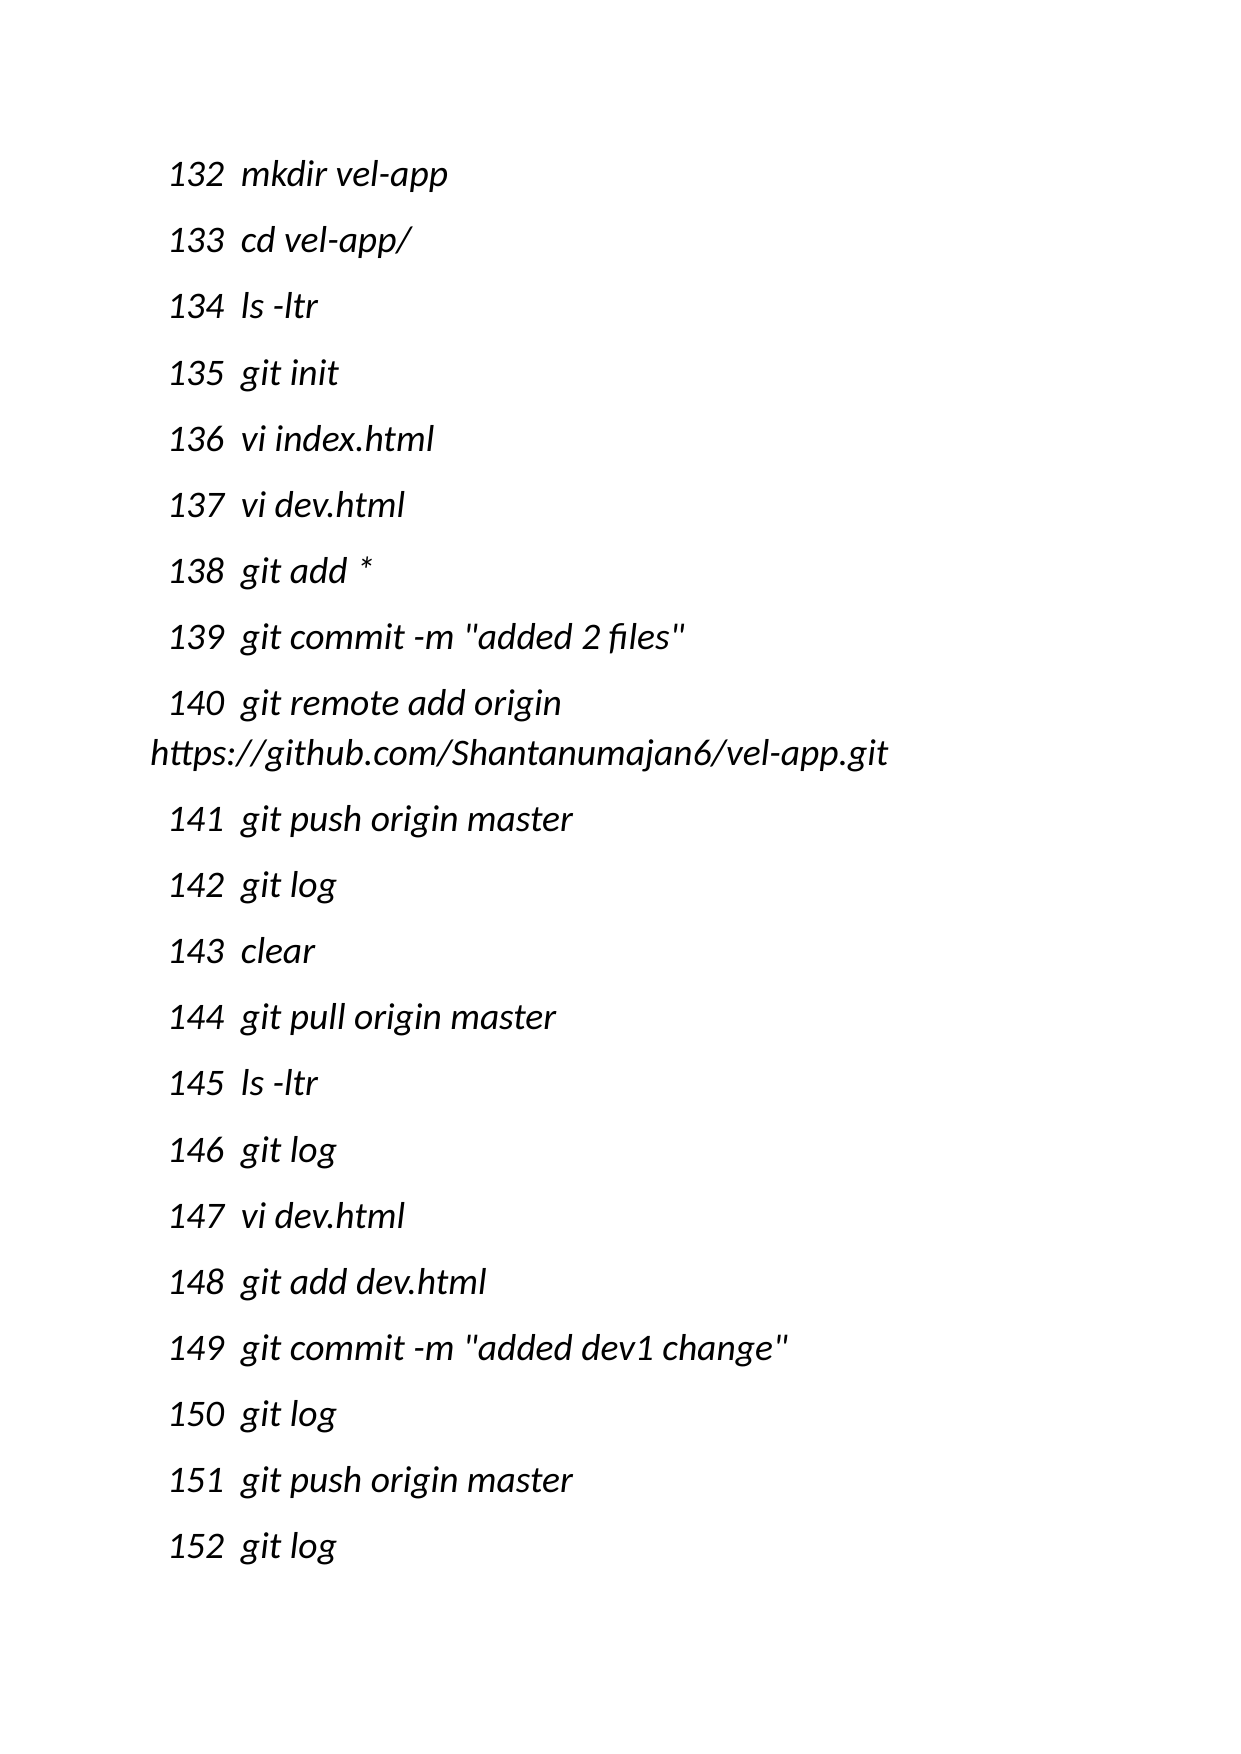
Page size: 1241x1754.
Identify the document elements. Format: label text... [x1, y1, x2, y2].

text 134 ls -ltr [150, 282, 1090, 328]
text 146 git log [150, 1126, 1090, 1171]
text 144 git pull origin master [150, 993, 1090, 1039]
text 147 vi dev.html [150, 1192, 1090, 1237]
text 139 git commit -m "added 2 files" [150, 613, 1090, 659]
text 145 ls -ltr [150, 1059, 1090, 1105]
text 142 git log [150, 861, 1090, 907]
text 136 vi index.html [150, 414, 1090, 460]
text 135 git init [150, 348, 1090, 394]
text 152 git log [150, 1522, 1090, 1568]
text 141 git push origin master [150, 795, 1090, 841]
text 133 cd vel-app/ [150, 216, 1090, 262]
text 150 git log [150, 1390, 1090, 1436]
text 149 git commit -m "added dev1 change" [150, 1324, 1090, 1370]
text 148 git add dev.html [150, 1258, 1090, 1304]
text 151 git push origin master [150, 1456, 1090, 1502]
text 137 vi dev.html [150, 481, 1090, 527]
text 143 clear [150, 927, 1090, 973]
text 140 git remote add origin https://github.com/Shantanumajan6/vel-app.git [150, 679, 1090, 774]
text 132 mkdir vel-app [150, 150, 1090, 196]
text 138 git add * [150, 547, 1090, 593]
